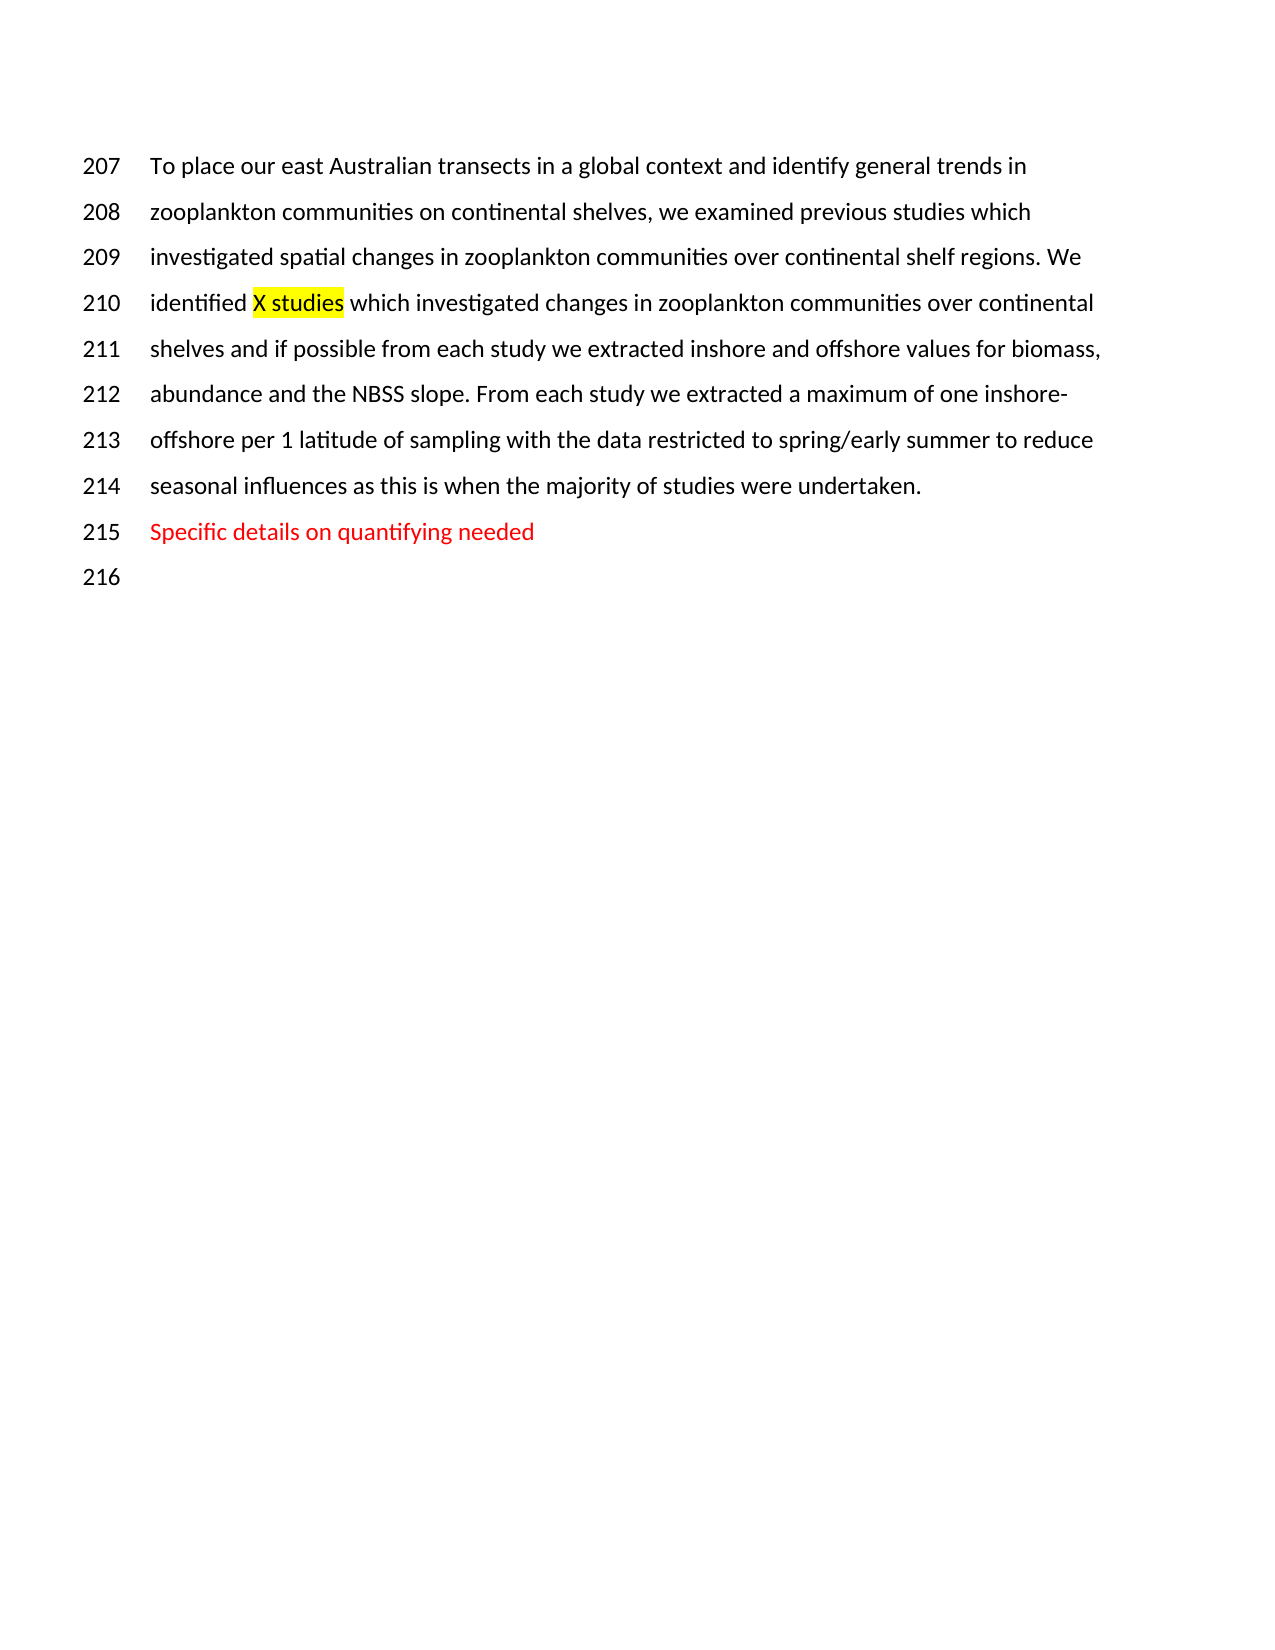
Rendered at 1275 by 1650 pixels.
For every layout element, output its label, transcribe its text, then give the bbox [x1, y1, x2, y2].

text To place our east Australian transects in a global context and identify general trends in zooplankton communities on continental shelves, we examined previous studies which investigated spatial changes in zooplankton communities over continental shelf regions. We identified X studies which investigated changes in zooplankton communities over continental shelves and if possible from each study we extracted inshore and offshore values for biomass, abundance and the NBSS slope. From each study we extracted a maximum of one inshore-offshore per 1 latitude of sampling with the data restricted to spring/early summer to reduce seasonal influences as this is when the majority of studies were undertaken. [150, 150, 1125, 501]
text Specific details on quantifying needed [150, 516, 1125, 546]
